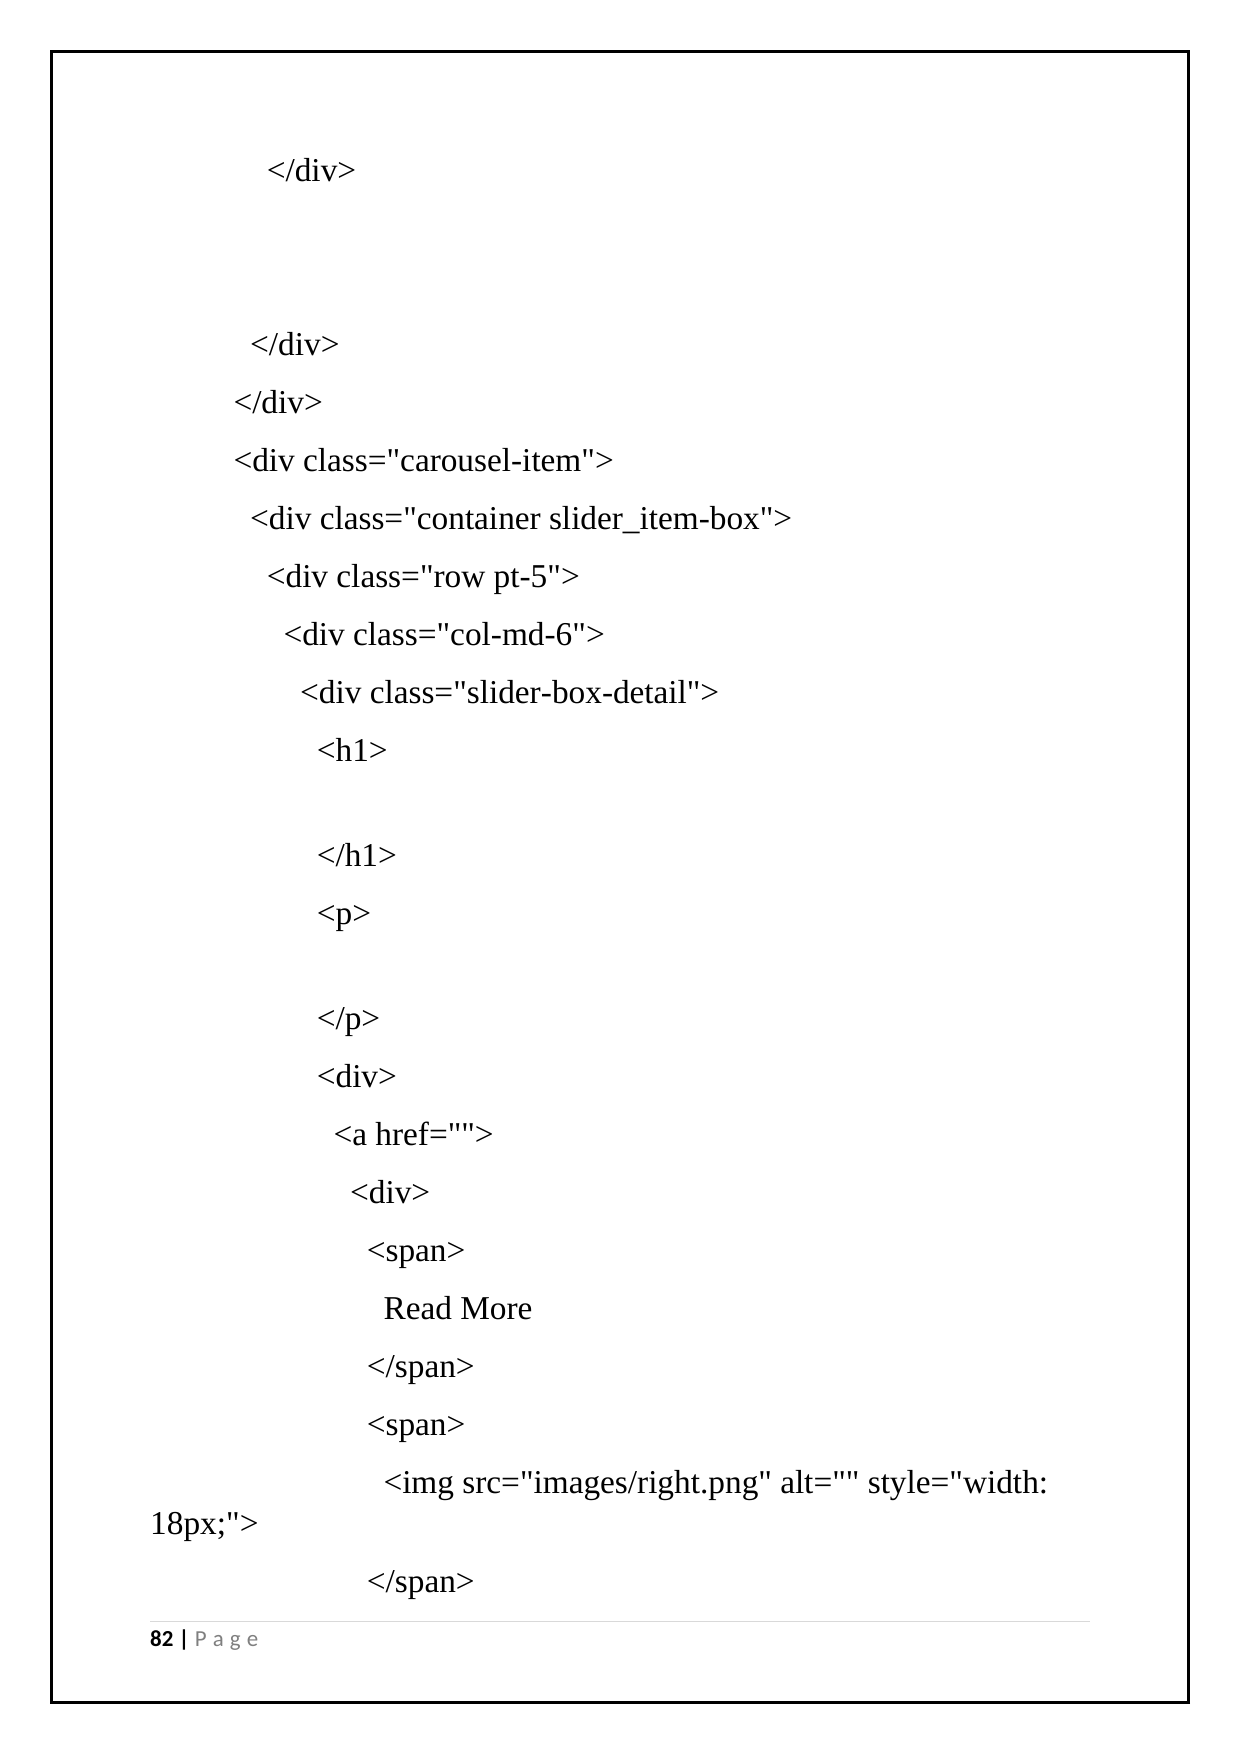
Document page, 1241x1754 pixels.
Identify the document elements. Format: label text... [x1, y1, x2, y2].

text <h1> [150, 730, 1090, 768]
text <span> [150, 1230, 1090, 1268]
text <a href=""> [150, 1114, 1090, 1152]
text </span> [150, 1562, 1090, 1600]
text <div class="slider-box-detail"> [150, 672, 1090, 711]
text </div> [150, 150, 1090, 188]
text <div class="col-md-6"> [150, 614, 1090, 652]
text <div class="carousel-item"> [150, 440, 1090, 478]
text <div> [150, 1172, 1090, 1210]
text </p> [150, 998, 1090, 1036]
text <div class="container slider_item-box"> [150, 498, 1090, 536]
text Read More [150, 1288, 1090, 1326]
text </span> [150, 1346, 1090, 1384]
text </h1> [150, 835, 1090, 873]
text </div> [150, 382, 1090, 420]
text <span> [150, 1404, 1090, 1442]
text </div> [150, 324, 1090, 362]
text <div class="row pt-5"> [150, 556, 1090, 594]
text <img src="images/right.png" alt="" style="width: 18px;"> [150, 1462, 1090, 1542]
text <div> [150, 1056, 1090, 1094]
text <p> [150, 893, 1090, 931]
